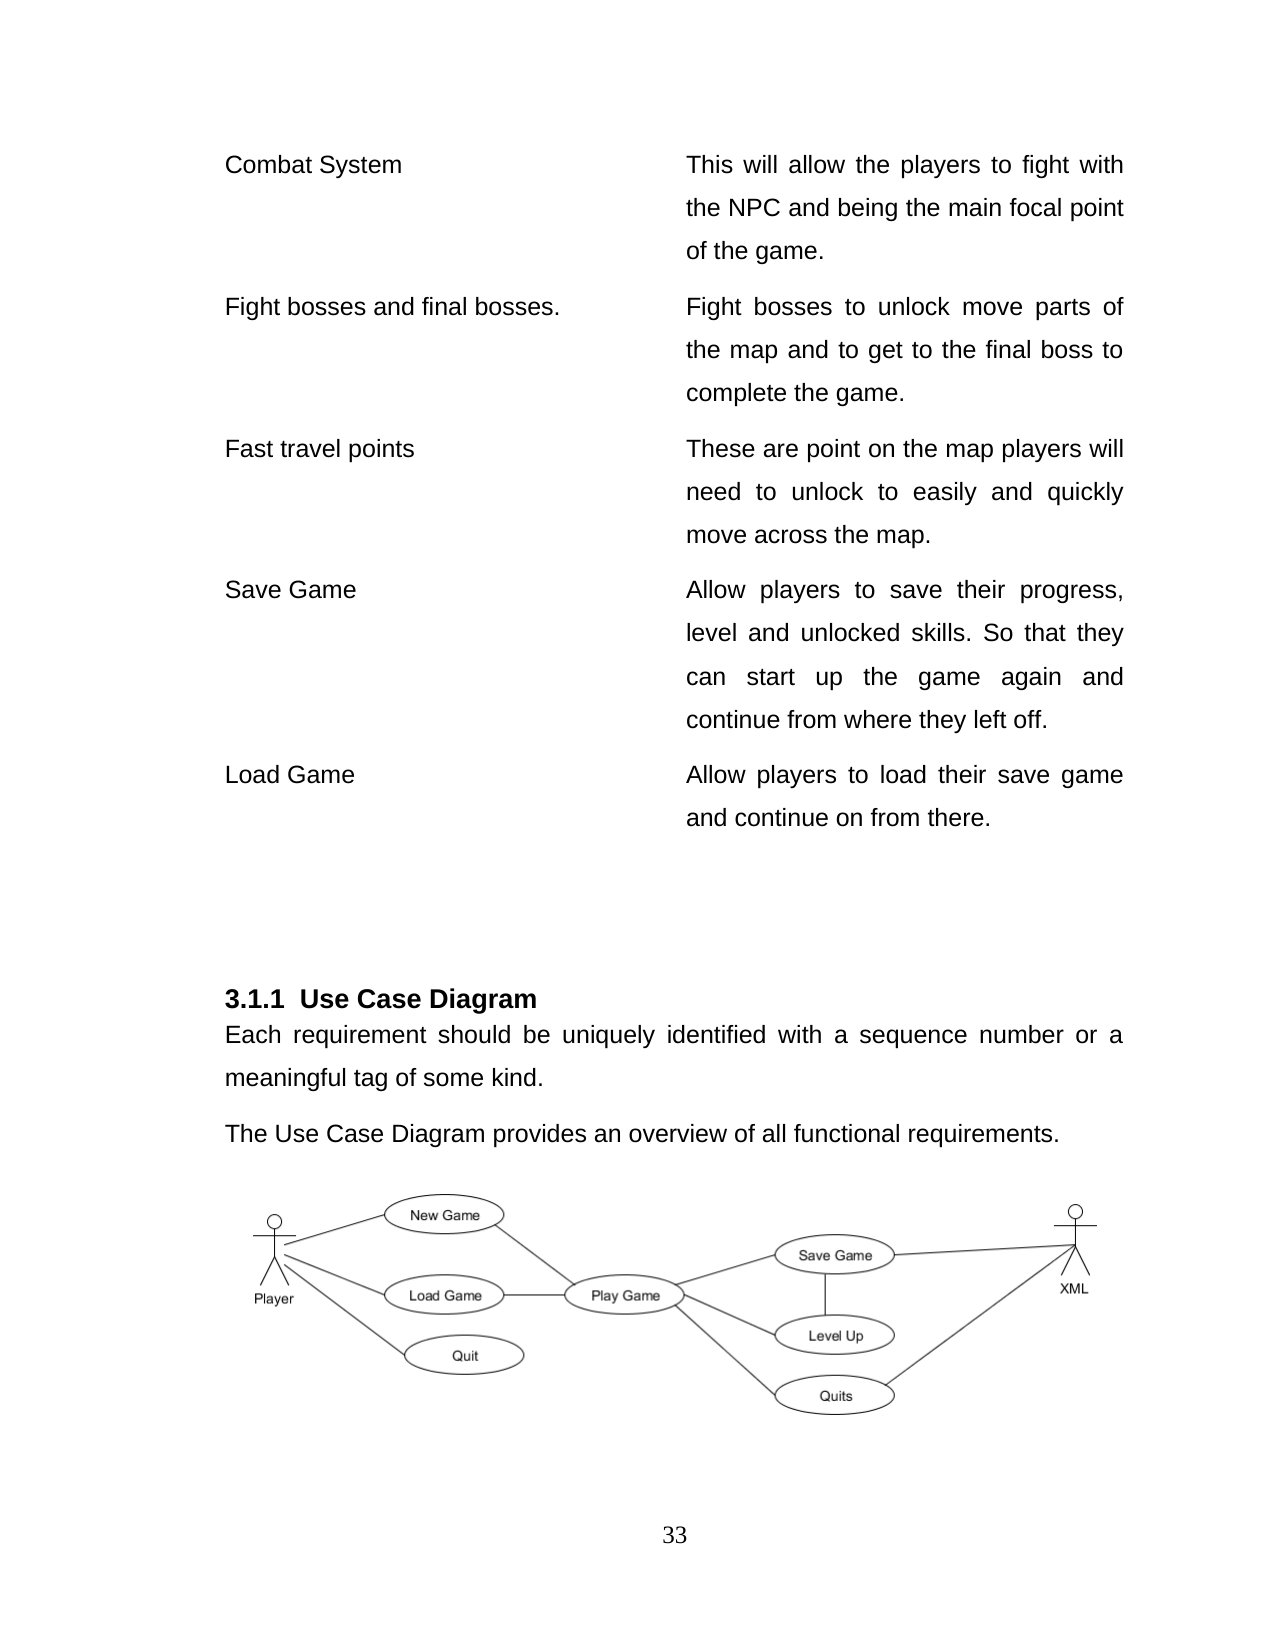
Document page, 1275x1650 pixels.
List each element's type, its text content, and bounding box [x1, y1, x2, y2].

picture [224, 1174, 1125, 1435]
table_cell Fast travel points [213, 434, 674, 575]
text The Use Case Diagram provides an overview of all functional requirements. [224, 1119, 1125, 1148]
table_cell Fight bosses to unlock move parts of the map and to get to the final boss to complete the game. [675, 292, 1136, 433]
table_cell These are point on the map players will need to unlock to easily and quickly move across the map. [675, 434, 1136, 575]
table_cell Combat System [213, 150, 674, 292]
text Each requirement should be uniquely identified with a sequence number or a meaningful tag of some kind. [224, 1020, 1125, 1092]
table_cell This will allow the players to fight with the NPC and being the main focal point of the game. [675, 150, 1136, 292]
table_cell Fight bosses and final bosses. [213, 292, 674, 433]
table_cell Load Game [213, 760, 674, 859]
table_cell Allow players to save their progress, level and unlocked skills. So that they can start up the game again and continue from where they left off. [675, 575, 1136, 760]
table_cell Allow players to load their save game and continue on from there. [675, 760, 1136, 859]
subtitle Use Case Diagram [224, 983, 1125, 1014]
table_cell Save Game [213, 575, 674, 760]
